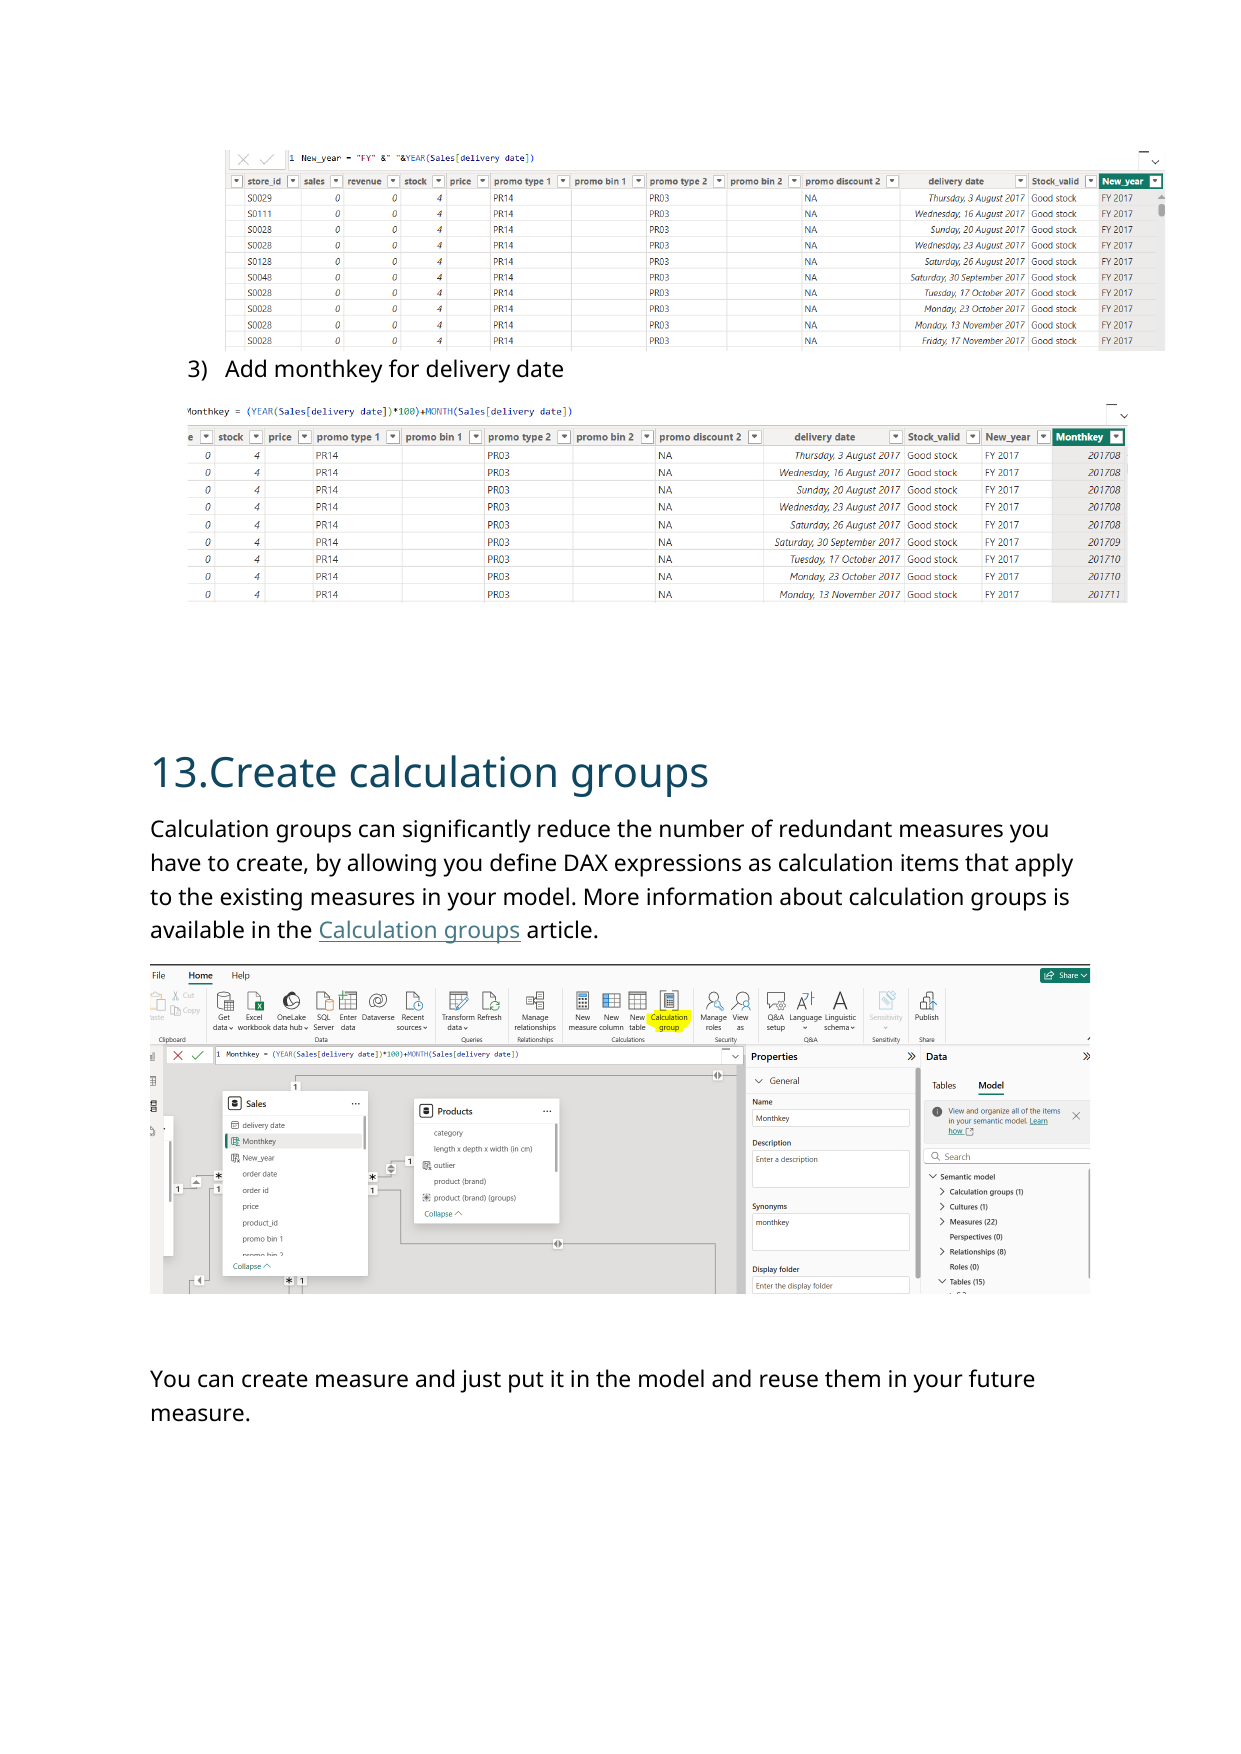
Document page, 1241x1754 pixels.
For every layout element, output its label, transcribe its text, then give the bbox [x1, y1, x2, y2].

subtitle 13.Create calculation groups [150, 743, 1090, 800]
picture [187, 403, 1128, 603]
text Calculation groups can significantly reduce the number of redundant measures you have to create, by allowing you define DAX expressions as calculation items that apply to the existing measures in your model. More information about calculation groups is available in the Calculation groups article. [150, 813, 1090, 945]
picture [225, 150, 1166, 351]
text You can create measure and just put it in the model and reuse them in your future measure. [150, 1363, 1090, 1428]
list Add monthkey for delivery date [187, 353, 1090, 384]
picture [150, 964, 1091, 1294]
